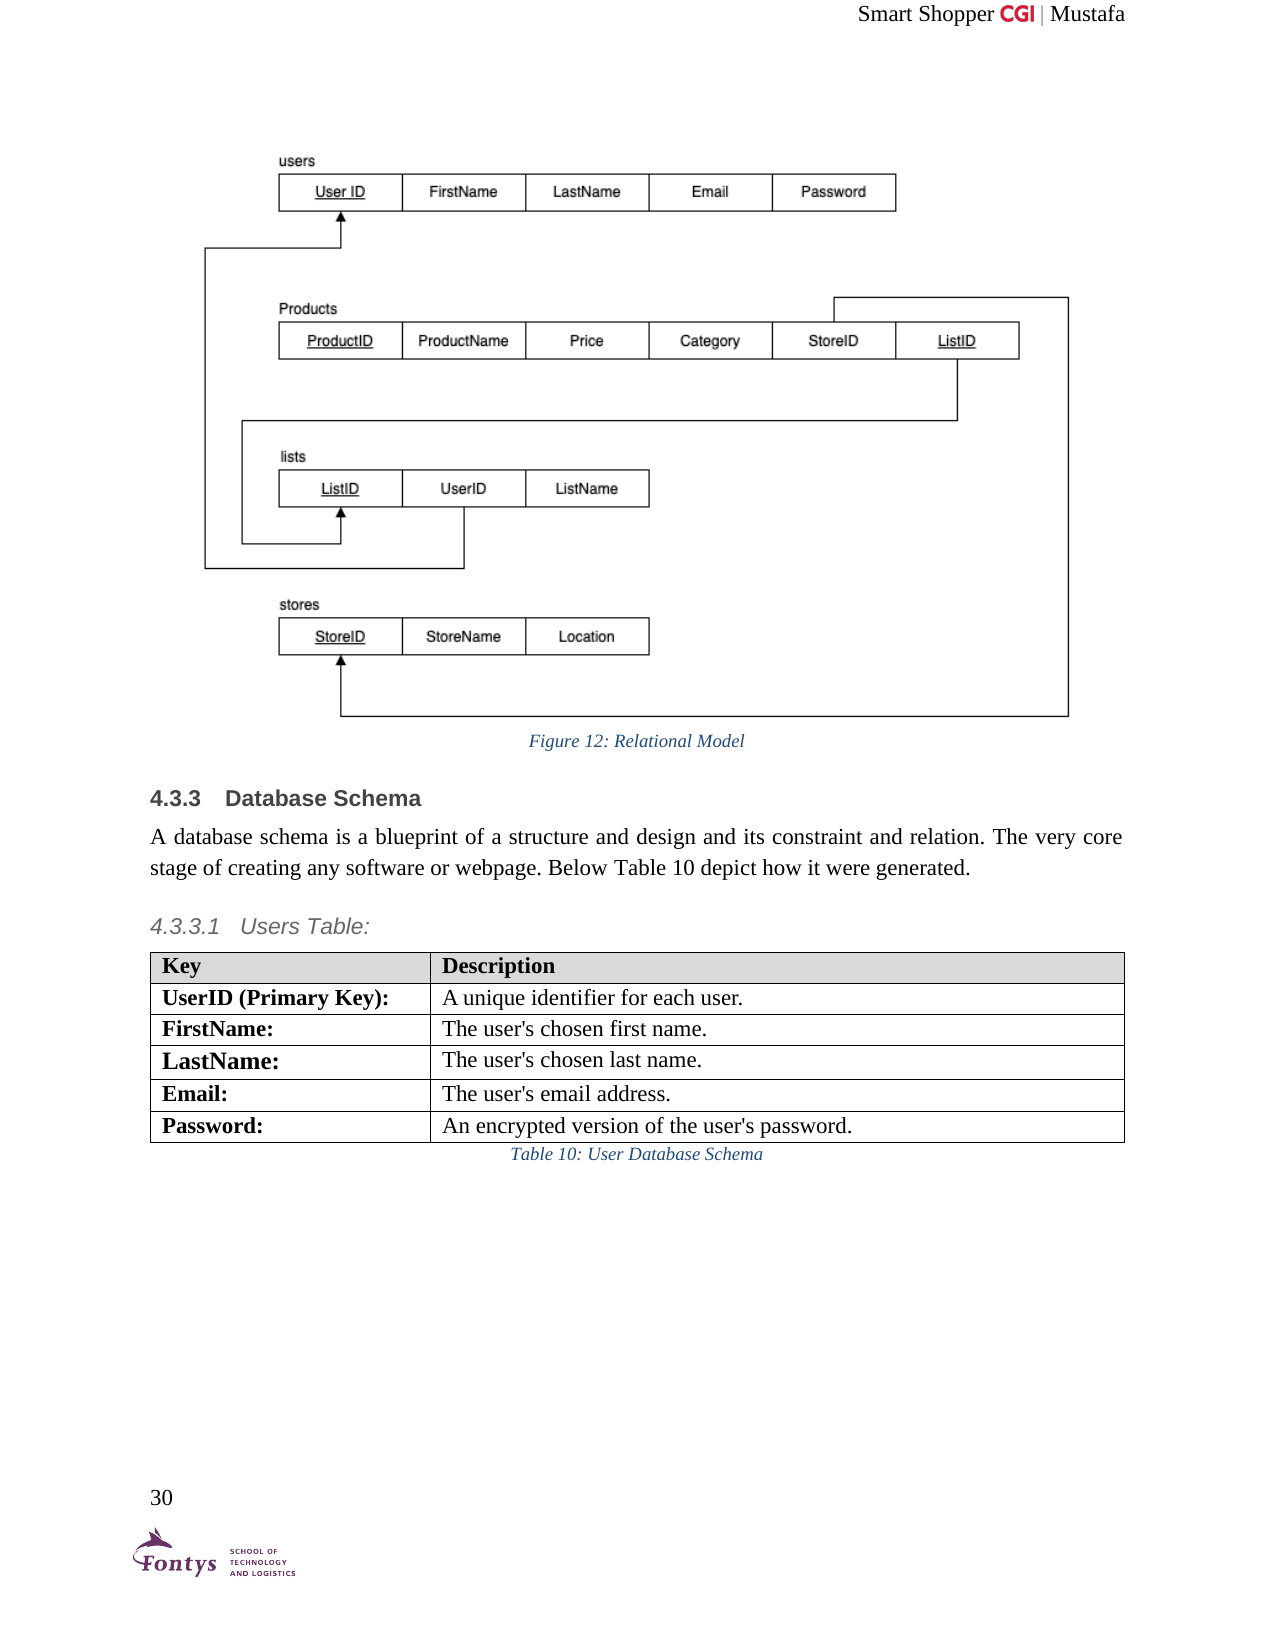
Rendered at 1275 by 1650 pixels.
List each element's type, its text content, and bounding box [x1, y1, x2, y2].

table_header Key [151, 953, 430, 983]
subtitle Users Table: [150, 913, 1125, 939]
table_cell A unique identifier for each user. [431, 984, 1124, 1014]
table_cell An encrypted version of the user's password. [431, 1112, 1124, 1142]
table_cell FirstName: [151, 1015, 430, 1045]
table_header Description [431, 953, 1124, 983]
picture [128, 1520, 300, 1582]
table_cell Password: [151, 1112, 430, 1142]
table_cell LastName: [151, 1046, 430, 1079]
table_cell The user's chosen last name. [431, 1046, 1124, 1079]
picture [196, 150, 1079, 727]
subtitle Database Schema [150, 785, 1125, 811]
table_cell Email: [151, 1080, 430, 1111]
picture [1000, 5, 1034, 22]
table_cell UserID (Primary Key): [151, 984, 430, 1014]
text Figure 12: Relational Model [150, 730, 1125, 752]
table_cell The user's email address. [431, 1080, 1124, 1111]
table_cell The user's chosen first name. [431, 1015, 1124, 1045]
